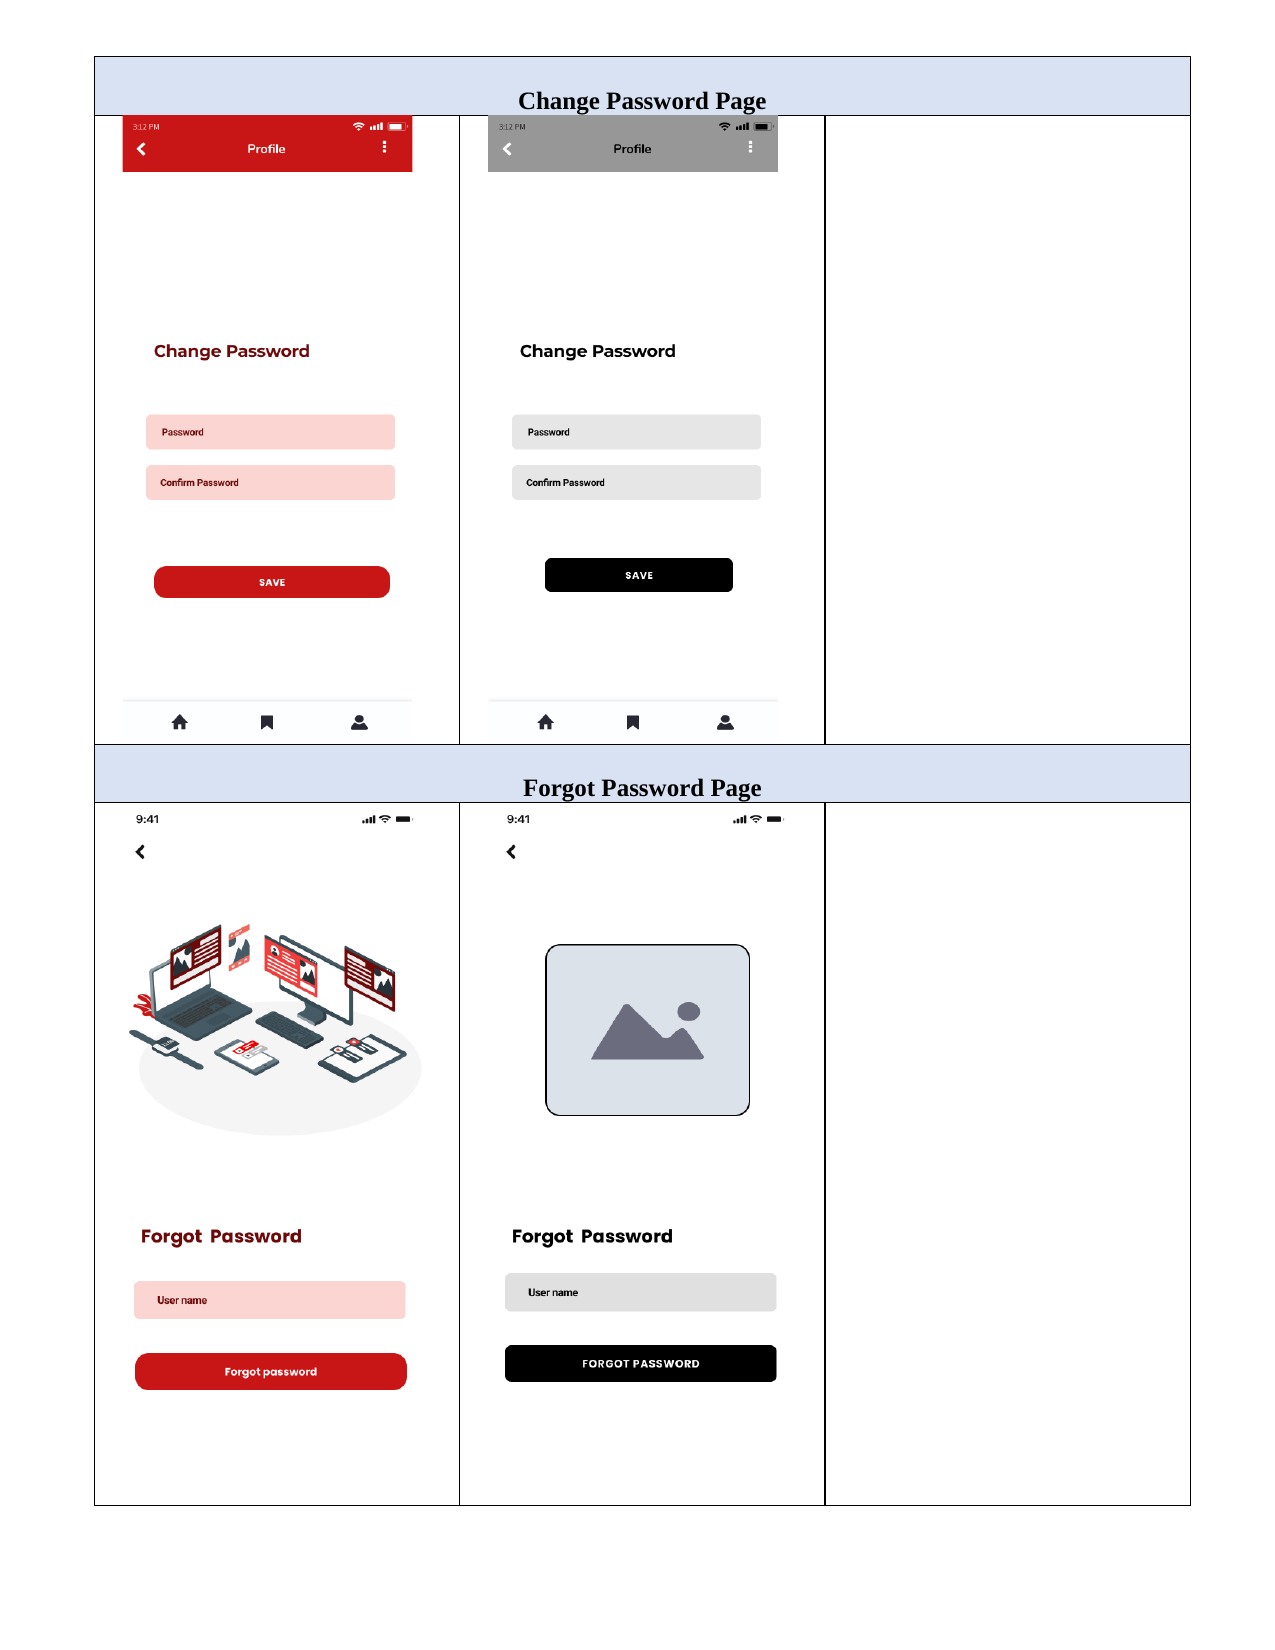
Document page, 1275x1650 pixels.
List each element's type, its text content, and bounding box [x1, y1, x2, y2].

table_cell Forgot Password Page [95, 745, 1190, 802]
table_cell [95, 116, 122, 743]
table_cell [95, 803, 459, 1505]
table_cell [778, 116, 824, 743]
table_cell [413, 116, 459, 743]
picture [122, 115, 413, 744]
table_cell [826, 116, 1190, 743]
table_cell [460, 803, 824, 1505]
picture [482, 803, 799, 1488]
table_cell [826, 803, 1190, 1505]
picture [488, 115, 778, 744]
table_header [95, 57, 1190, 115]
table_cell [460, 116, 488, 743]
picture [111, 803, 428, 1488]
